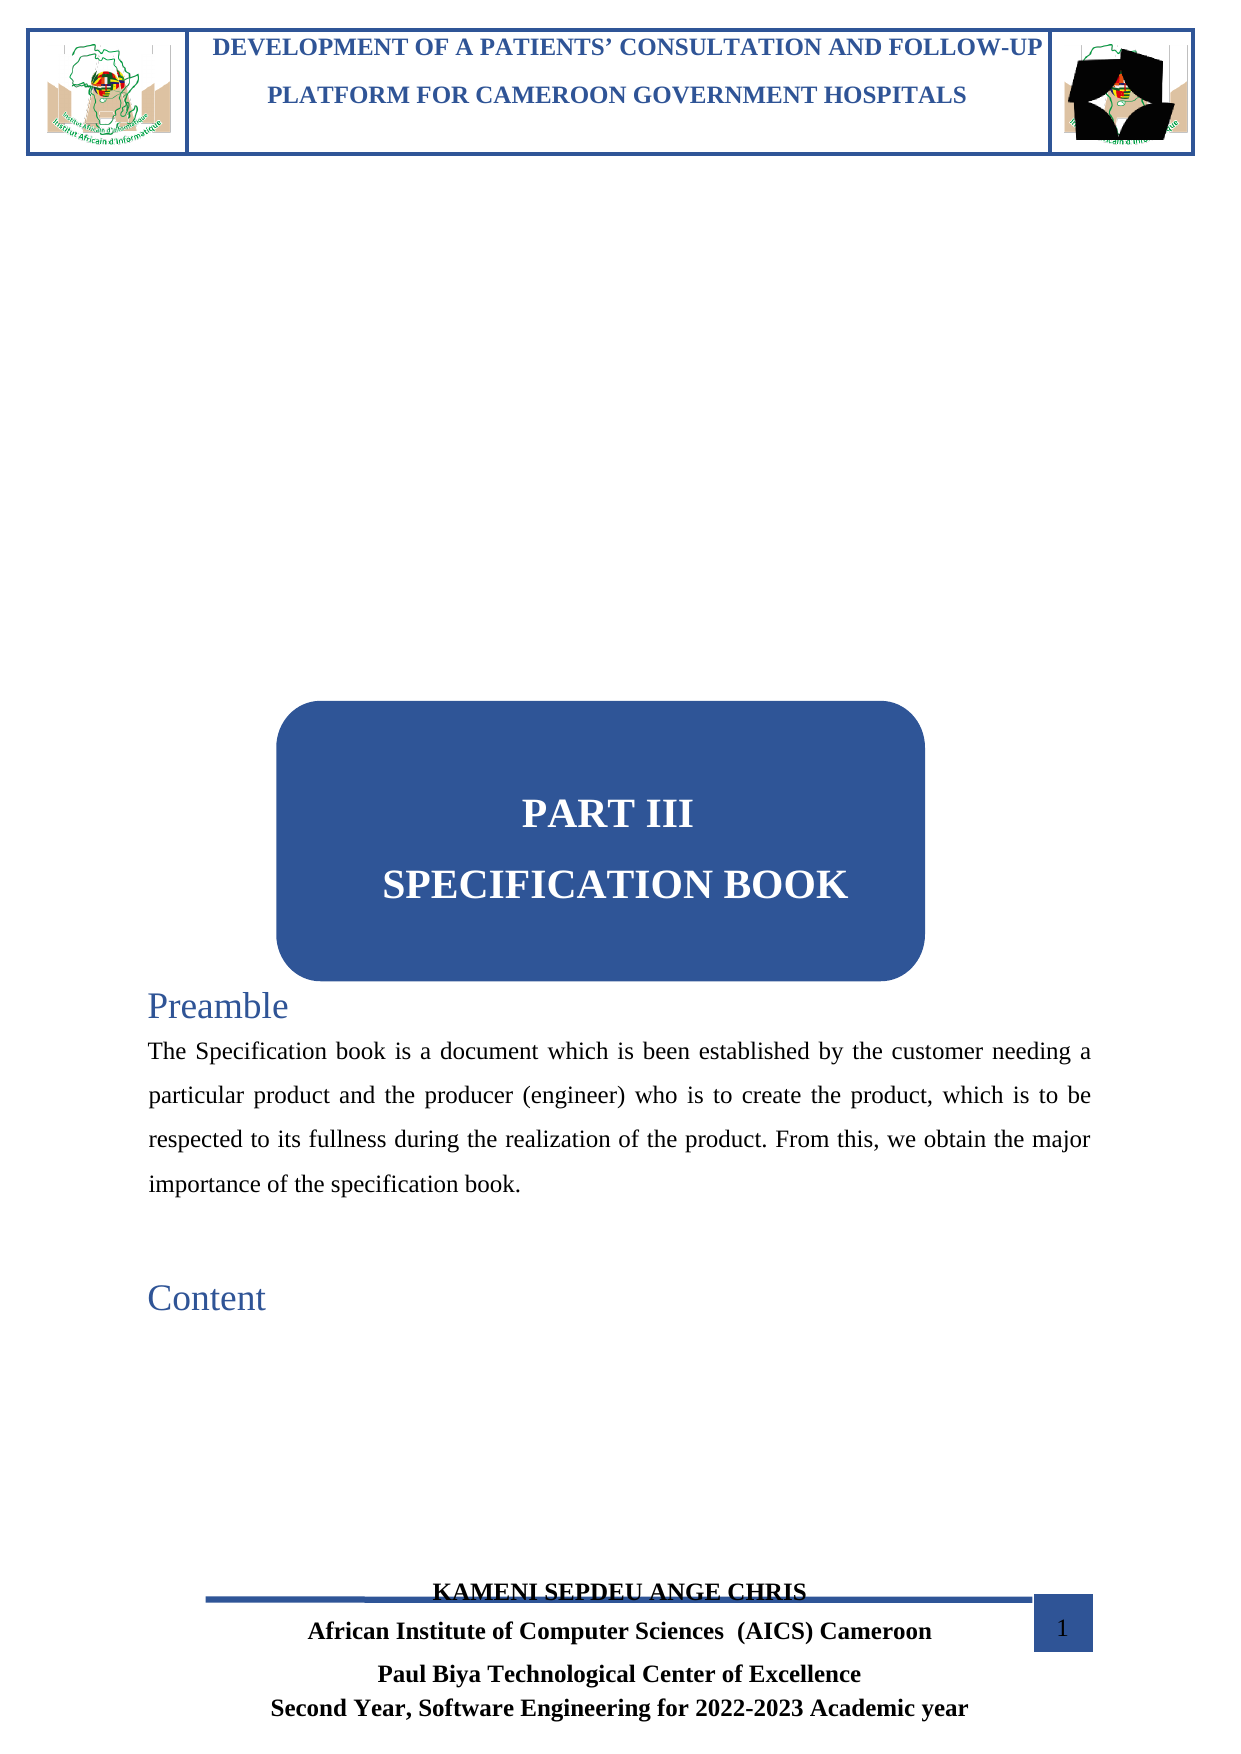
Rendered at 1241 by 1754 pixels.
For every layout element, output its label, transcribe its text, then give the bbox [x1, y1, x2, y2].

text Content [147, 1276, 1211, 1319]
text Preamble [147, 984, 1211, 1027]
picture [38, 32, 177, 150]
text The Specification book is a document which is been established by the customer needing a particular product and the producer (engineer) who is to create the product, which is to be respected to its fullness during the realization of the product. From this, we obtain the major importance of the specification book. [147, 1036, 1093, 1197]
picture [1055, 32, 1194, 150]
